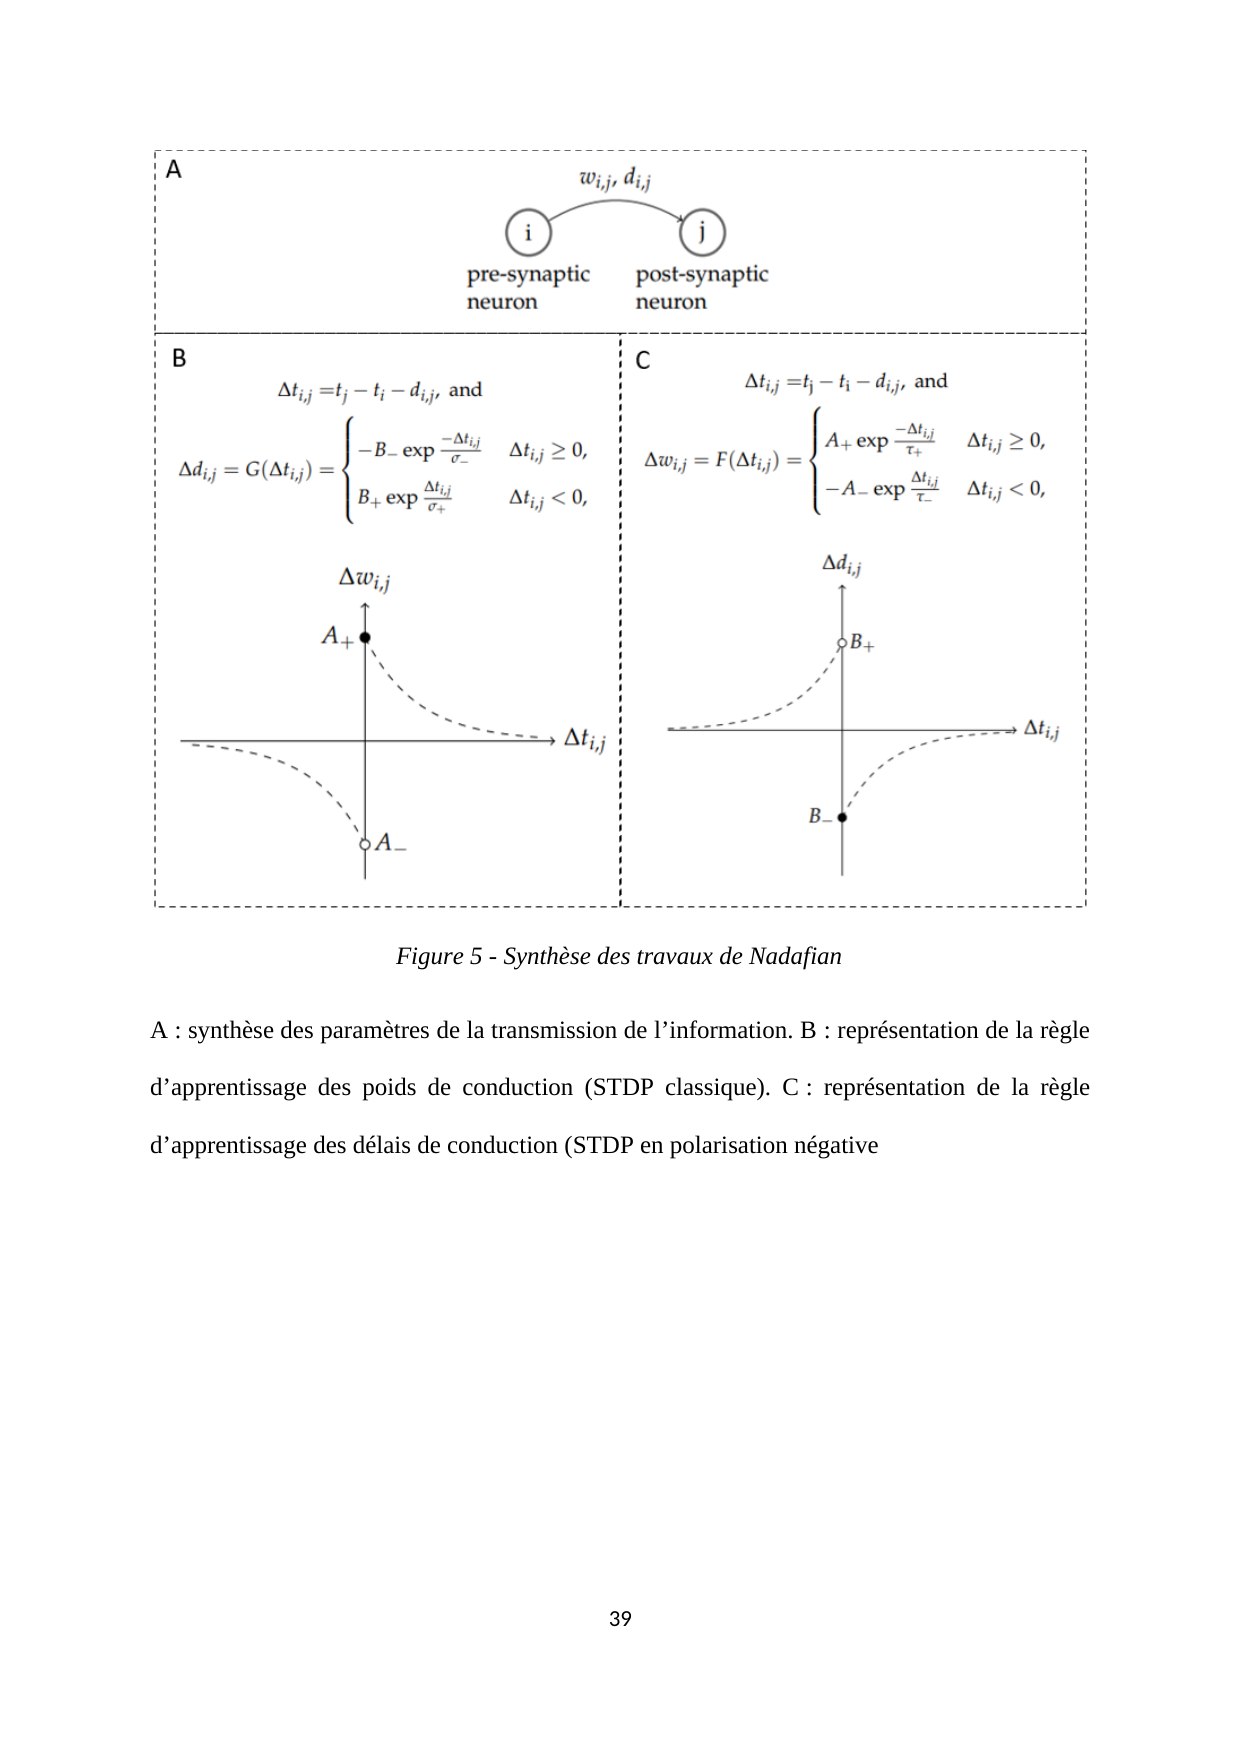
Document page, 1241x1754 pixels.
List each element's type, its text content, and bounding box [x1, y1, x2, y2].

text Figure - Synthèse des travaux de Nadafian [150, 912, 1090, 969]
text A : synthèse des paramètres de la transmission de l’information. B : représentation de la règle d’apprentissage des poids de conduction (STDP classique). C : représentation de la règle d’apprentissage des délais de conduction (STDP en polarisation négative [150, 1015, 1090, 1159]
picture [150, 150, 1091, 912]
